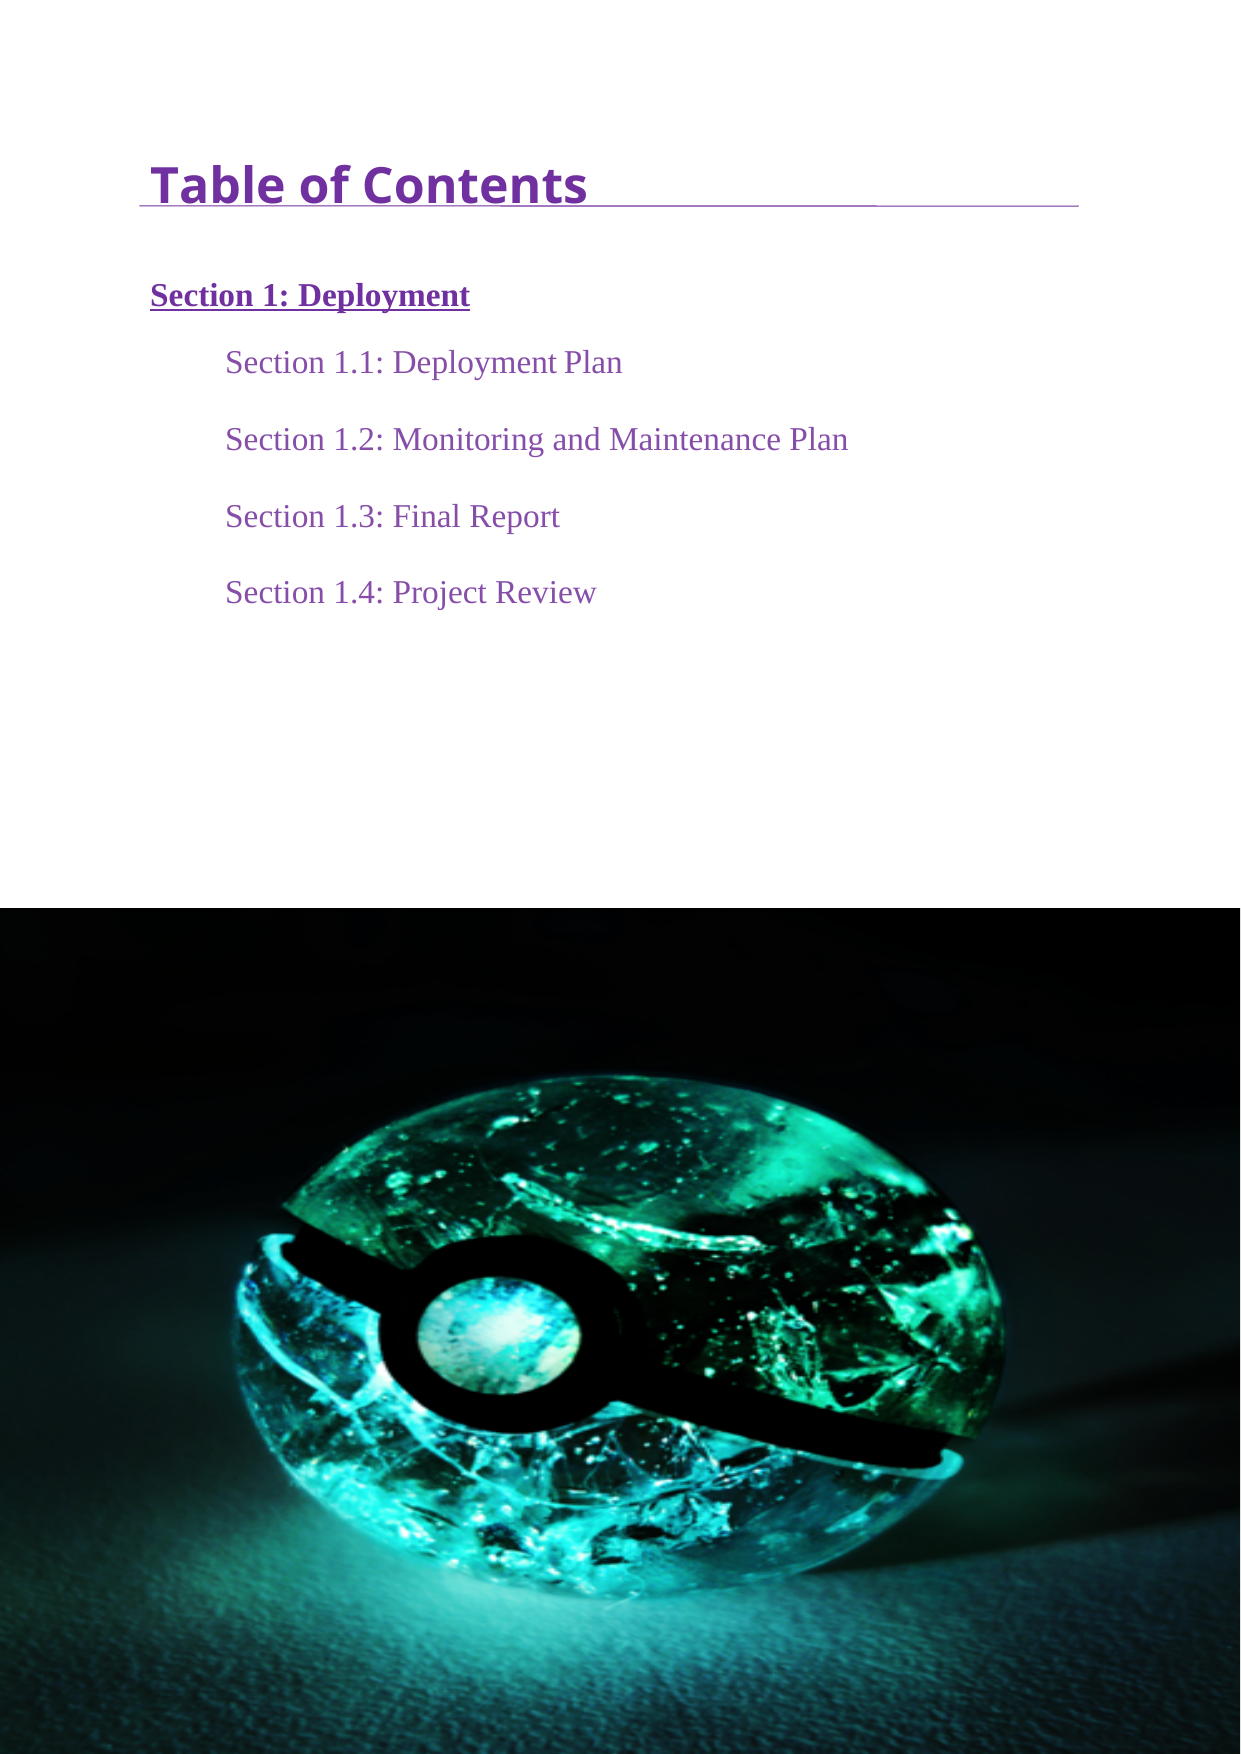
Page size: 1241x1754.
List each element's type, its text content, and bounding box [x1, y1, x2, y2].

text Section 1.4: Project Review [150, 573, 1090, 611]
picture [0, 908, 1241, 1754]
text Section 1.1: Deployment Plan [150, 343, 1090, 381]
subtitle Table of Contents [150, 150, 1090, 218]
text Section 1.2: Monitoring and Maintenance Plan [150, 419, 1090, 458]
text Section 1: Deployment [150, 276, 1090, 314]
text Section 1.3: Final Report [150, 496, 1090, 534]
